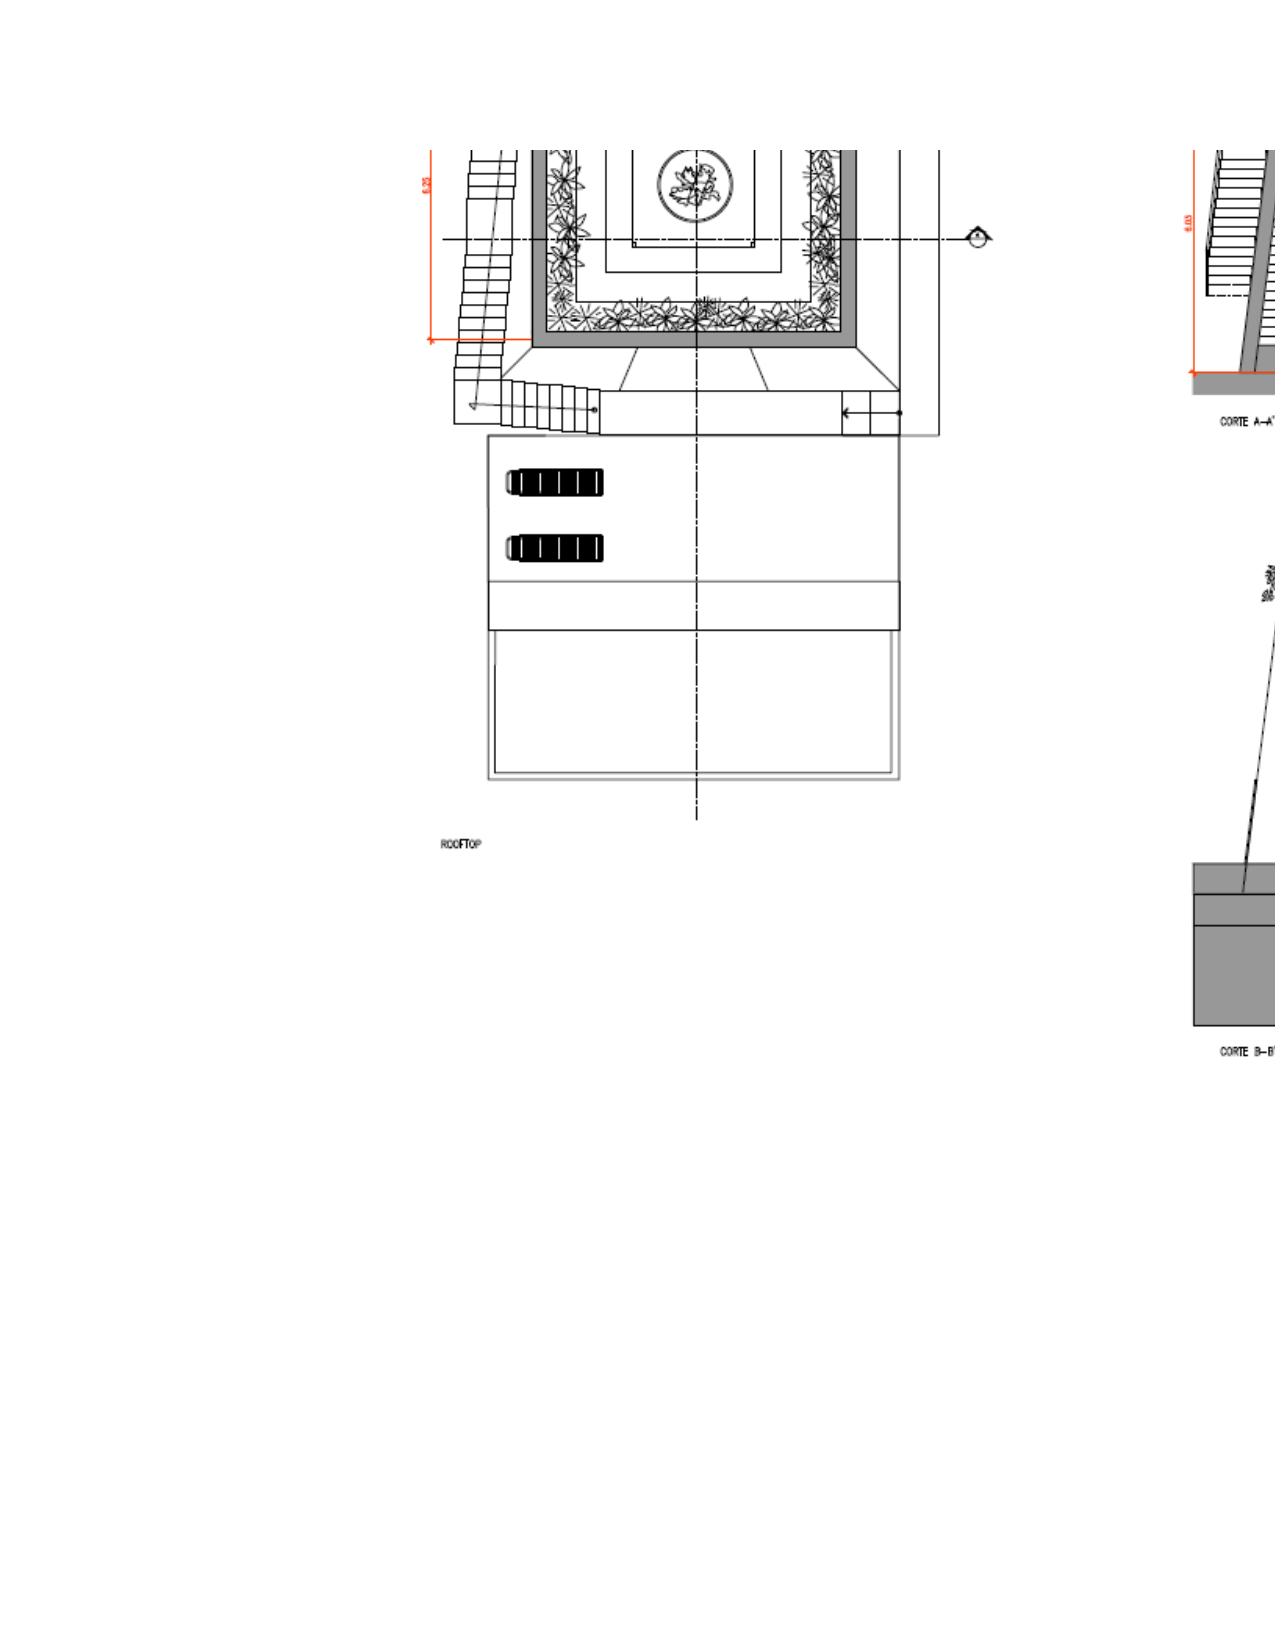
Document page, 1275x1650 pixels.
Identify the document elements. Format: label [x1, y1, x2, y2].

picture [349, 150, 1275, 1069]
